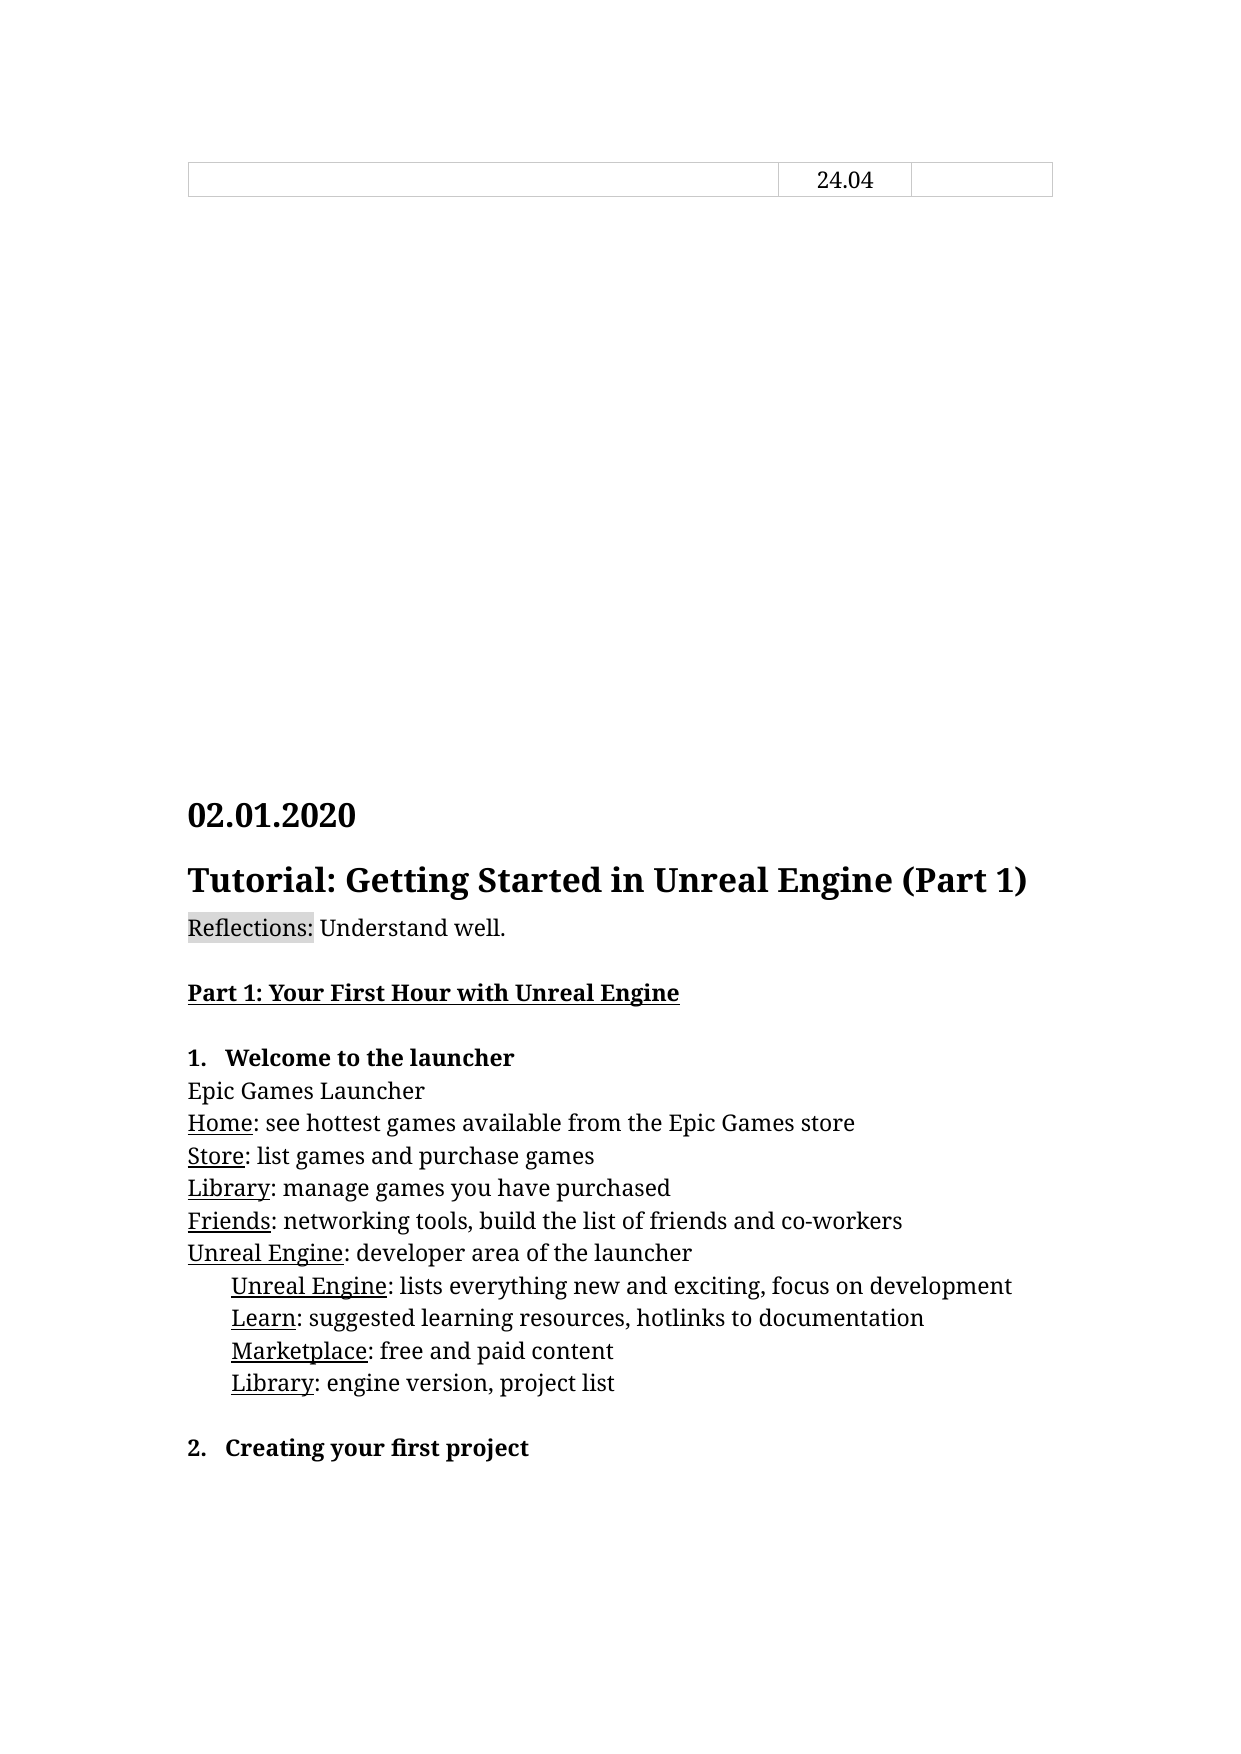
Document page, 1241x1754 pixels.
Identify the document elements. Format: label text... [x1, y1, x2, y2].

text Store: list games and purchase games [187, 1139, 1053, 1172]
text Unreal Engine: developer area of the launcher [187, 1237, 1053, 1269]
text 02.01.2020 [187, 782, 1053, 847]
text Library: manage games you have purchased [187, 1172, 1053, 1204]
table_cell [189, 163, 778, 196]
list Welcome to the launcher [187, 1042, 1053, 1074]
text Library: engine version, project list [187, 1367, 1053, 1399]
text Reflections: Understand well. [187, 912, 1053, 944]
text Friends: networking tools, build the list of friends and co-workers [187, 1204, 1053, 1237]
table_cell 20.04-24.04 [779, 163, 911, 196]
list Creating your first project [187, 1432, 1053, 1464]
text Tutorial: Getting Started in Unreal Engine (Part 1) [187, 847, 1053, 912]
text Marketplace: free and paid content [187, 1334, 1053, 1367]
table_cell [912, 163, 1052, 196]
text Unreal Engine: lists everything new and exciting, focus on development [187, 1269, 1053, 1302]
text Learn: suggested learning resources, hotlinks to documentation [187, 1302, 1053, 1334]
text Epic Games Launcher [187, 1074, 1053, 1107]
text Home: see hottest games available from the Epic Games store [187, 1107, 1053, 1139]
text Part 1: Your First Hour with Unreal Engine [187, 977, 1053, 1009]
